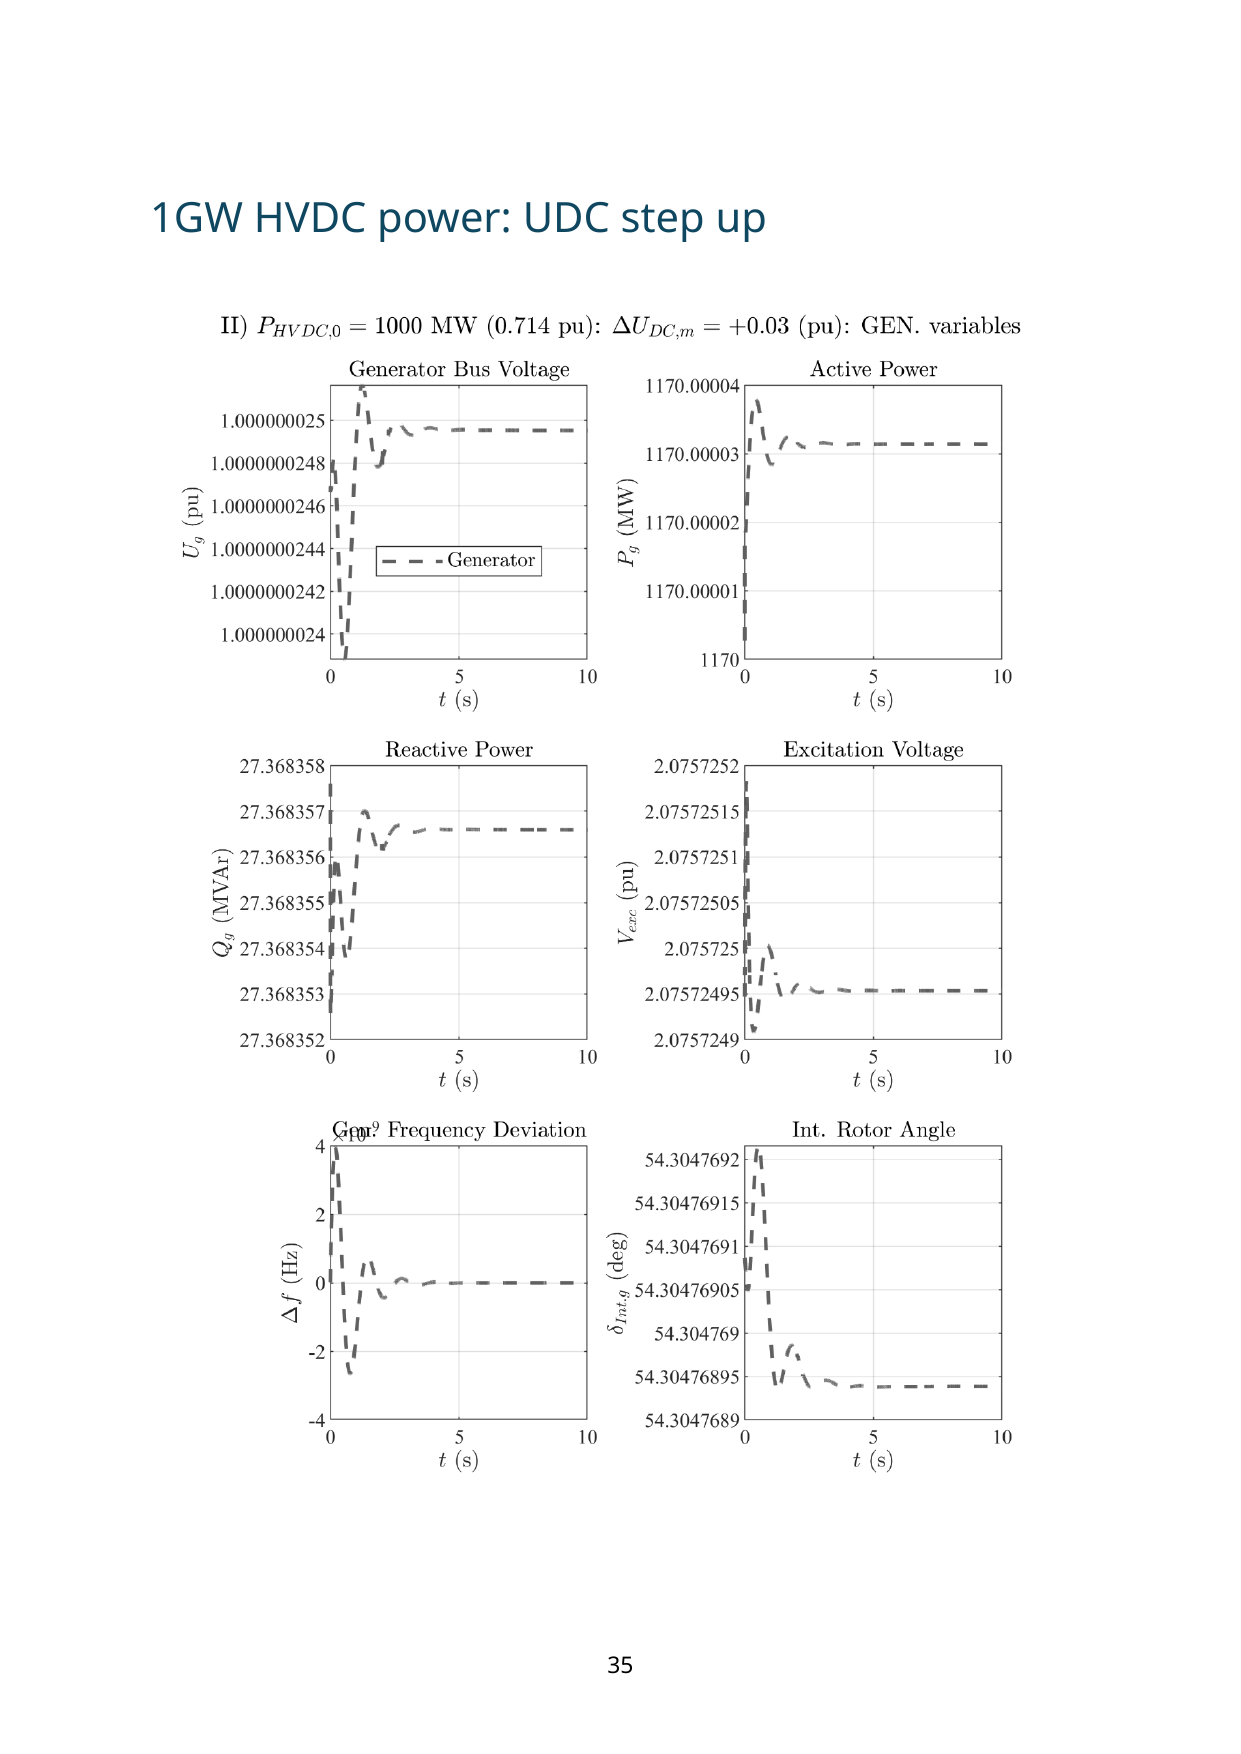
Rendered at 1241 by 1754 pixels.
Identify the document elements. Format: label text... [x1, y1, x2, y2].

subtitle 1GW HVDC power: UDC step up [150, 187, 1090, 244]
picture [150, 257, 1091, 1559]
